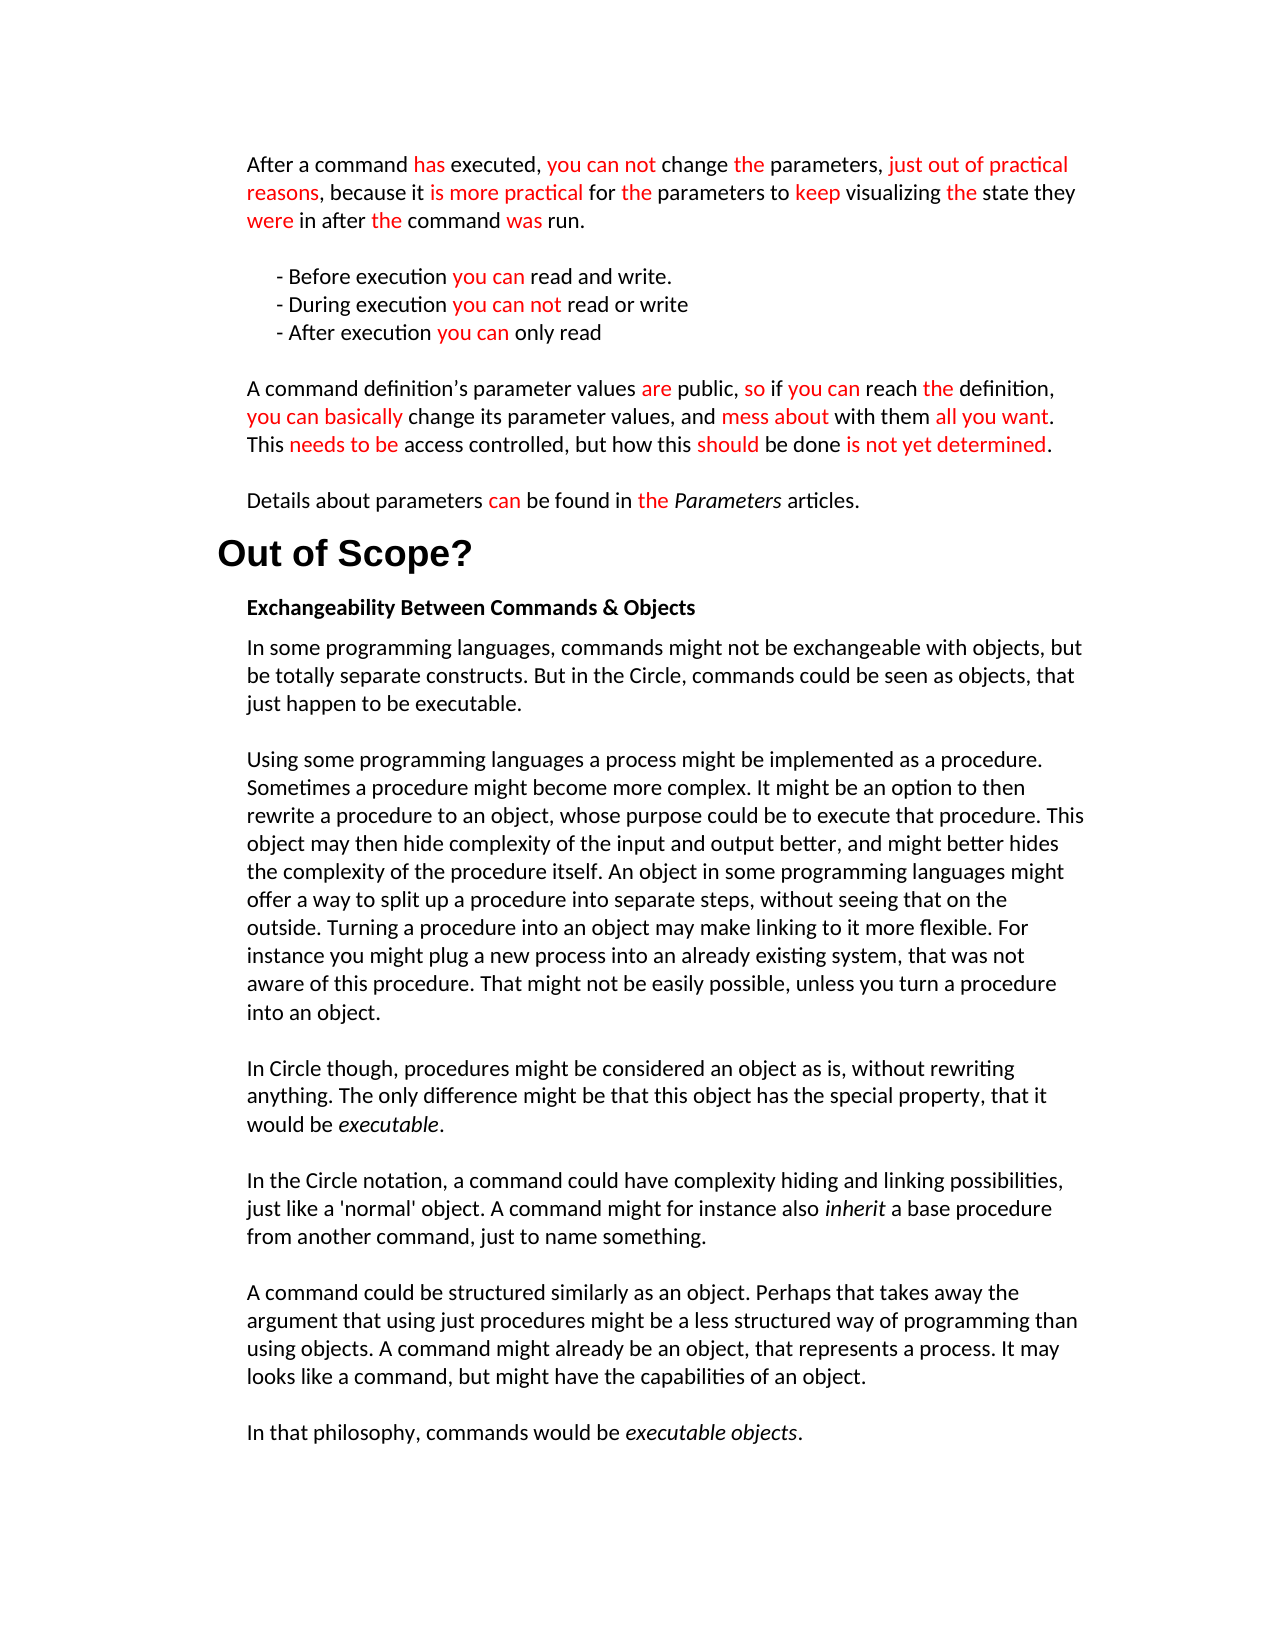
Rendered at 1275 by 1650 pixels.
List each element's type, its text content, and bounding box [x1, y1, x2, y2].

text - Before execution you can read and write. [276, 262, 1087, 290]
text A command definition’s parameter values are public, so if you can reach the definition, you can basically change its parameter values, and mess about with them all you want. This needs to be access controlled, but how this should be done is not yet determined. [247, 374, 1087, 458]
text In the Circle notation, a command could have complexity hiding and linking possibilities, just like a 'normal' object. A command might for instance also inherit a base procedure from another command, just to name something. [247, 1166, 1087, 1250]
text In that philosophy, commands would be executable objects. [247, 1418, 1087, 1446]
text Using some programming languages a process might be implemented as a procedure. Sometimes a procedure might become more complex. It might be an option to then rewrite a procedure to an object, whose purpose could be to execute that procedure. This object may then hide complexity of the input and output better, and might better hides the complexity of the procedure itself. An object in some programming languages might offer a way to split up a procedure into separate steps, without seeing that on the outside. Turning a procedure into an object may make linking to it more flexible. For instance you might plug a new process into an already existing system, that was not aware of this procedure. That might not be easily possible, unless you turn a procedure into an object. [247, 745, 1087, 1026]
text In some programming languages, commands might not be exchangeable with objects, but be totally separate constructs. But in the Circle, commands could be seen as objects, that just happen to be executable. [247, 633, 1087, 717]
subtitle Out of Scope? [217, 531, 1087, 574]
text Details about parameters can be found in the Parameters articles. [247, 486, 1087, 514]
text In Circle though, procedures might be considered an object as is, without rewriting anything. The only difference might be that this object has the special property, that it would be executable. [247, 1054, 1087, 1138]
text After a command has executed, you can not change the parameters, just out of practical reasons, because it is more practical for the parameters to keep visualizing the state they were in after the command was run. [247, 150, 1087, 234]
text - After execution you can only read [276, 318, 1087, 346]
subtitle Exchangeability Between Commands & Objects [247, 593, 1087, 621]
text A command could be structured similarly as an object. Perhaps that takes away the argument that using just procedures might be a less structured way of programming than using objects. A command might already be an object, that represents a process. It may looks like a command, but might have the capabilities of an object. [247, 1278, 1087, 1390]
text - During execution you can not read or write [276, 290, 1087, 318]
